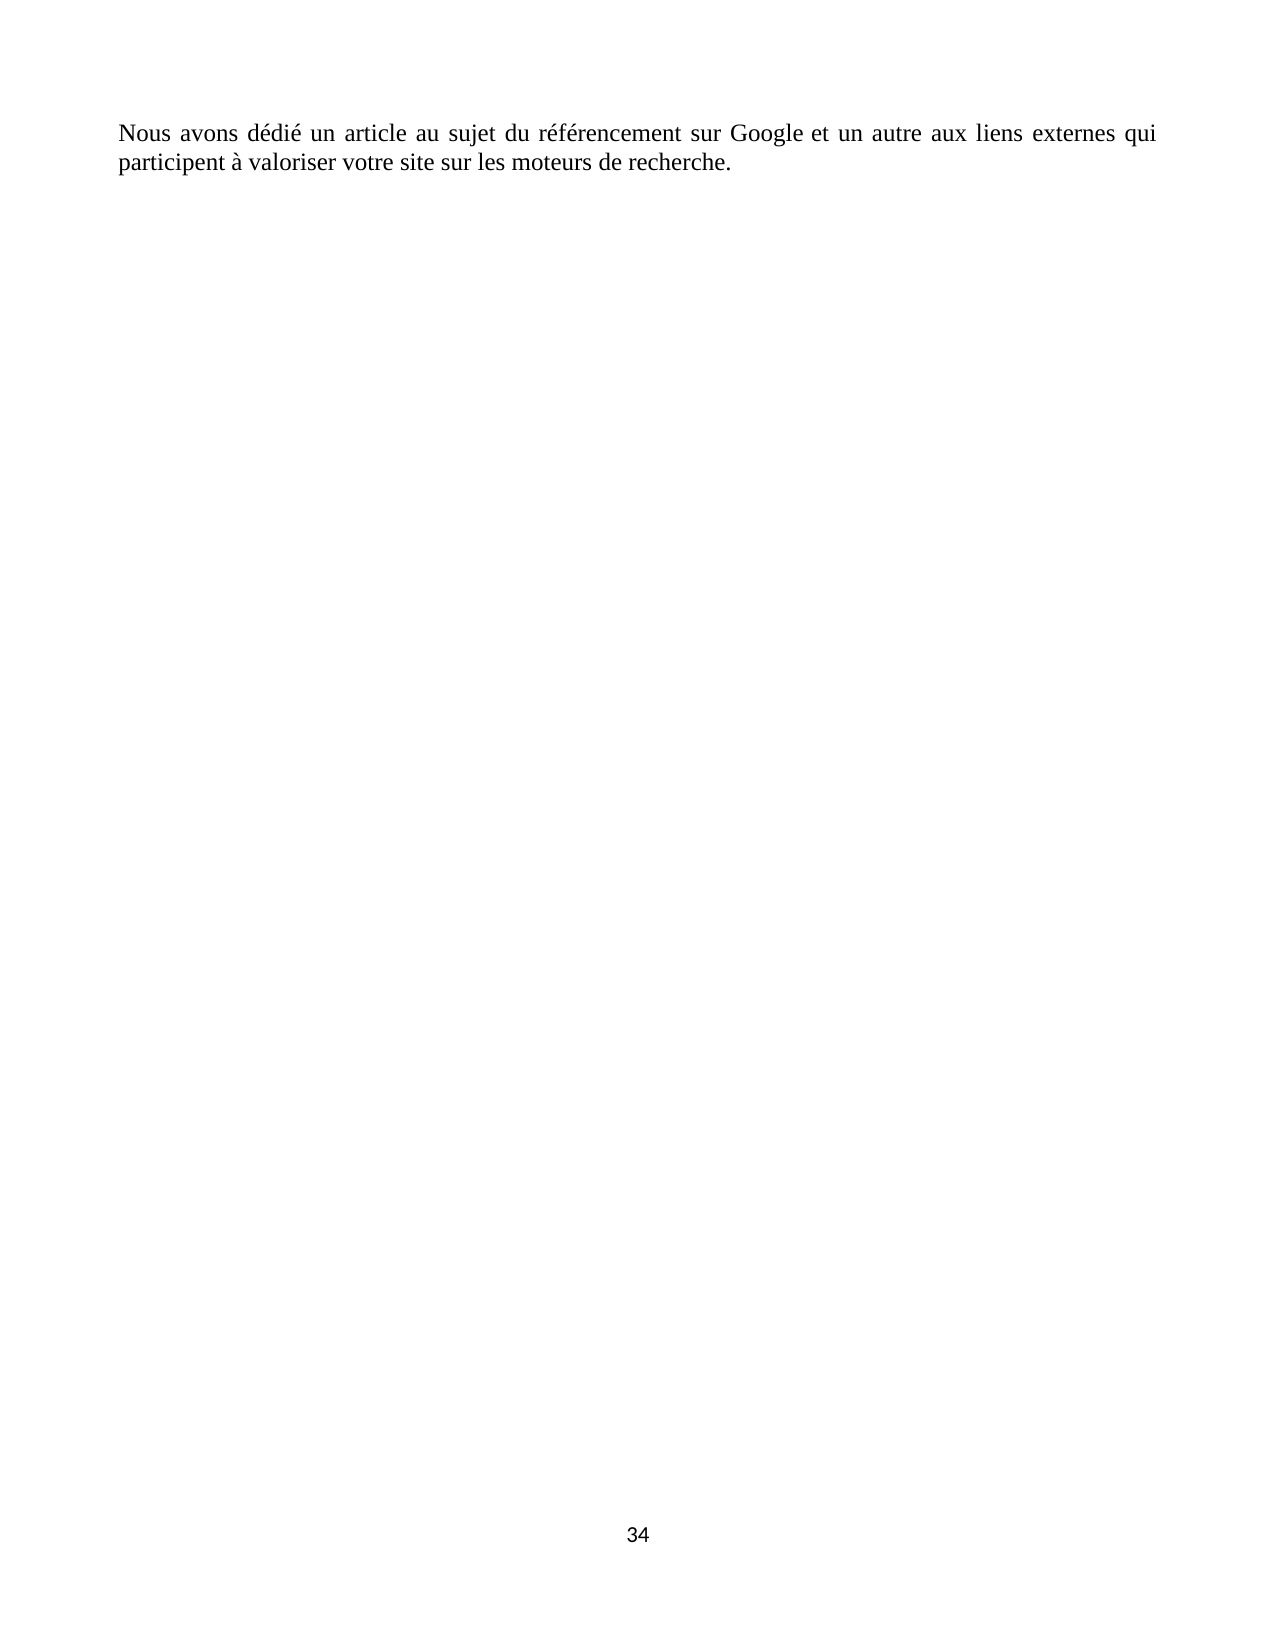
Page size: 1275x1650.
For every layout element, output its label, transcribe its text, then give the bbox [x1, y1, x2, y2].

text Nous avons dédié un article au sujet du référencement sur Google et un autre aux liens externes qui participent à valoriser votre site sur les moteurs de recherche. [118, 118, 1157, 176]
